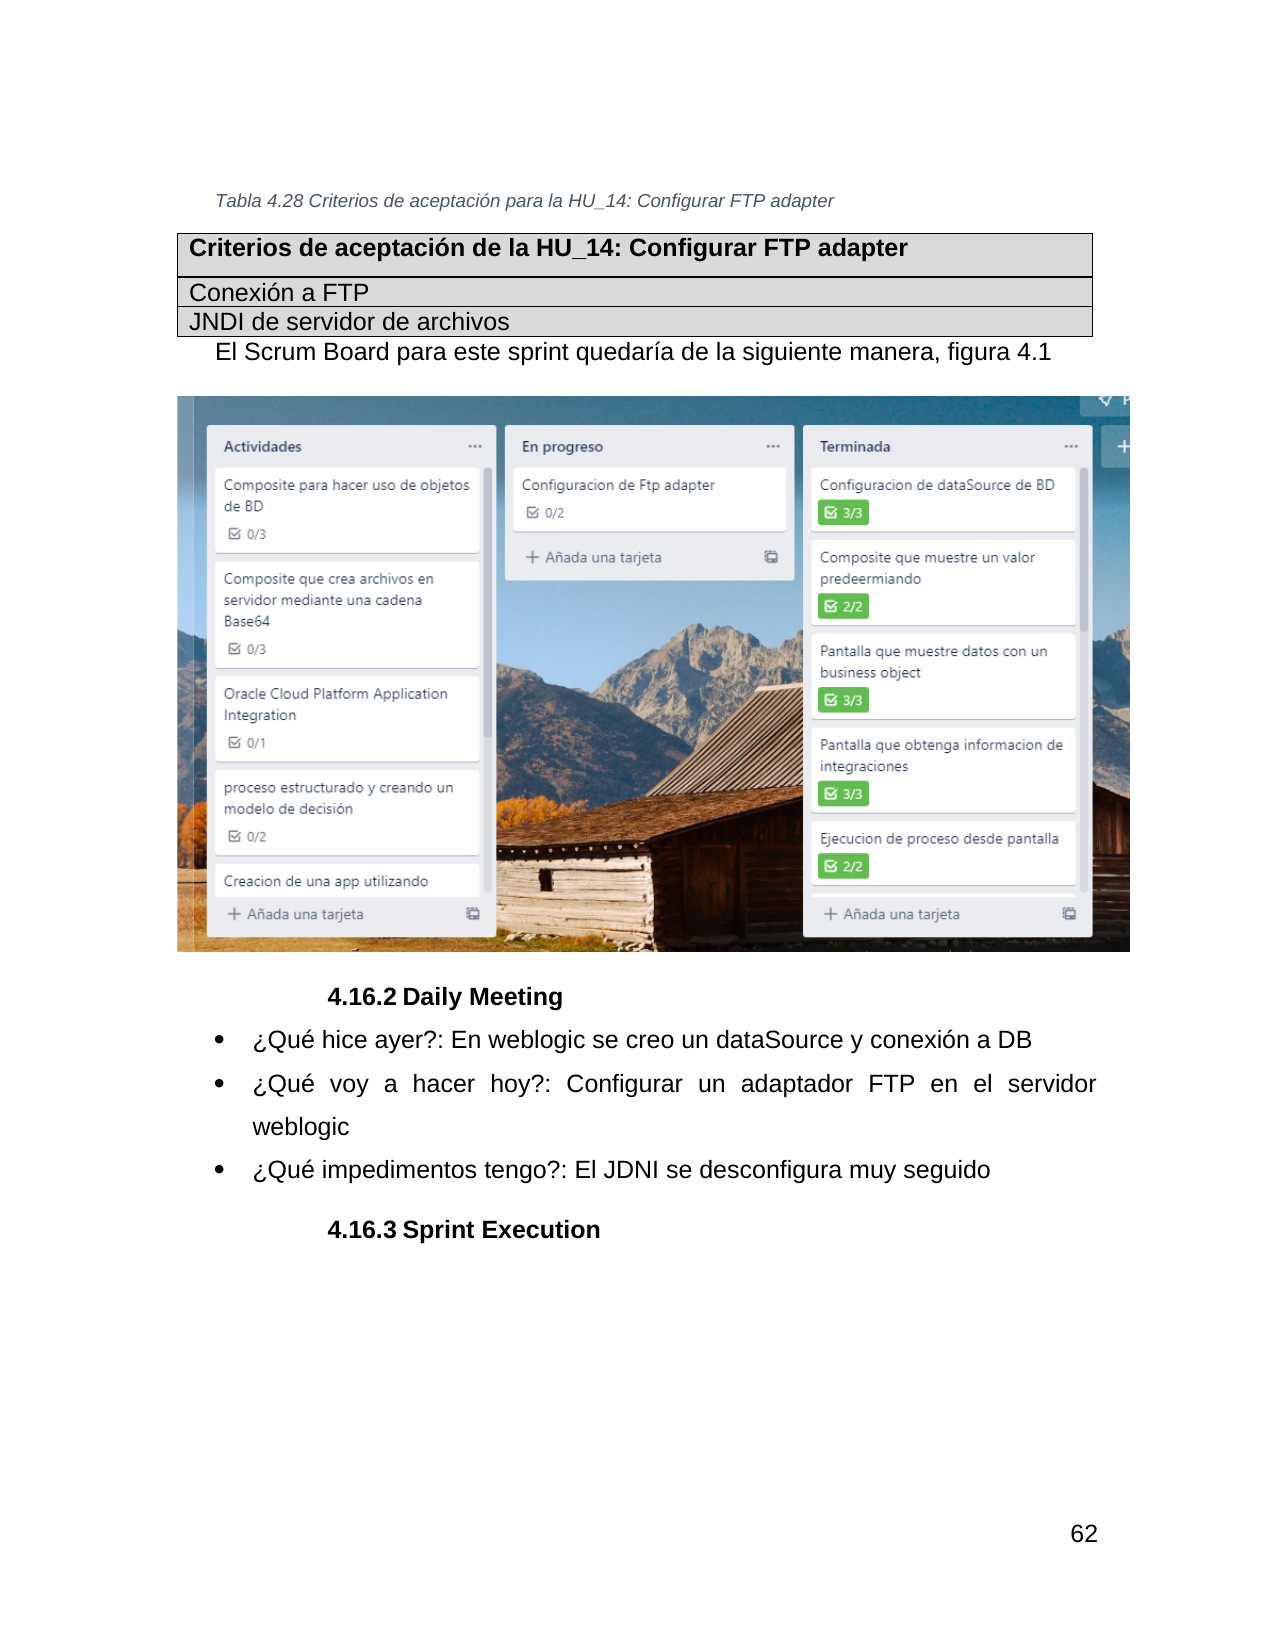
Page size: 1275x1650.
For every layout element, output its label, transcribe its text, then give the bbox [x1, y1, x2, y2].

list Daily Meeting [327, 982, 1098, 1011]
list ¿Qué voy a hacer hoy?: Configurar un adaptador FTP en el servidor weblogic [215, 1069, 1098, 1141]
list El Scrum Board para este sprint quedaría de la siguiente manera, figura 4.1 [215, 337, 1098, 366]
list ¿Qué impedimentos tengo?: El JDNI se desconfigura muy seguido [215, 1155, 1098, 1184]
table_cell JNDI de servidor de archivos [178, 307, 1092, 336]
table_cell Conexión a FTP [178, 278, 1092, 306]
picture [177, 396, 1130, 952]
list ¿Qué hice ayer?: En weblogic se creo un dataSource y conexión a DB [215, 1025, 1098, 1054]
table_header Criterios de aceptación de la HU_14: Configurar FTP adapter [178, 234, 1092, 276]
list Sprint Execution [327, 1215, 1098, 1244]
